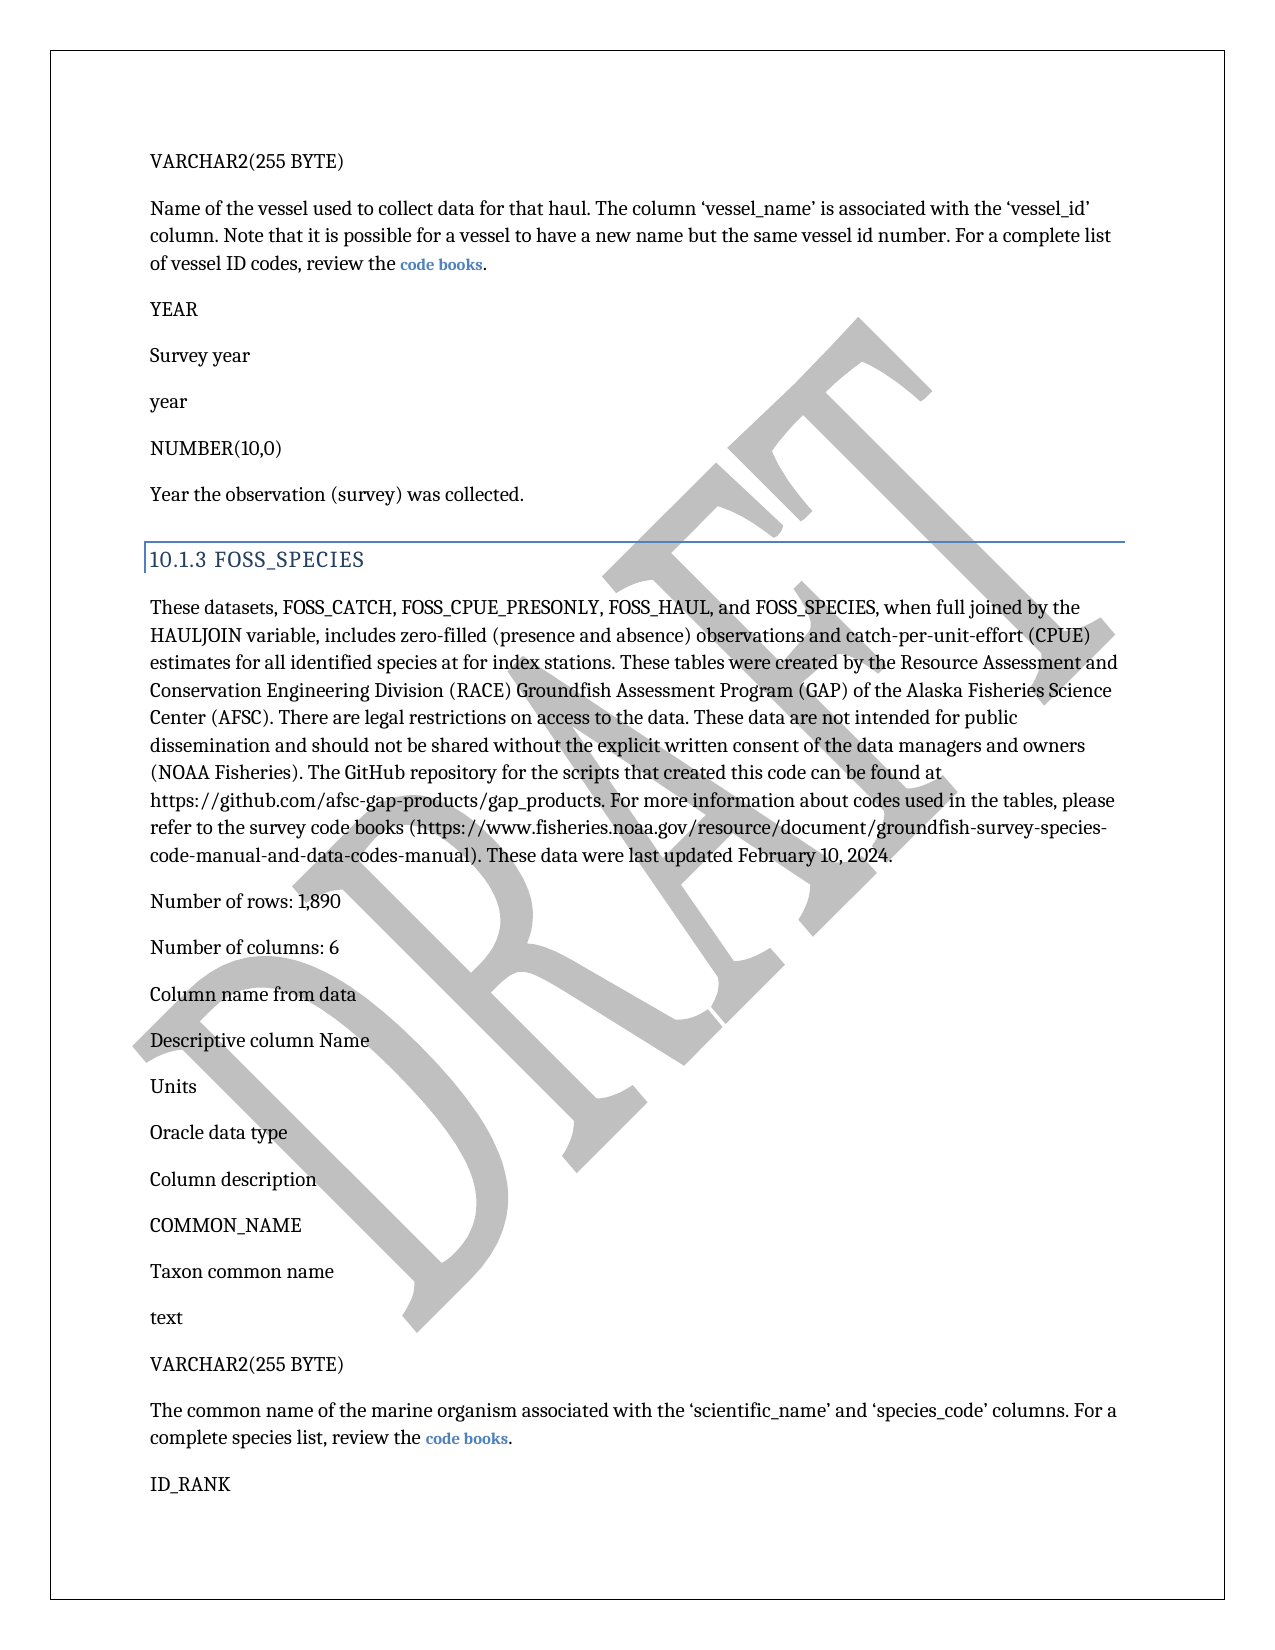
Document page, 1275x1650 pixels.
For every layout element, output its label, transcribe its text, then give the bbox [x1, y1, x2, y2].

text Survey year [150, 344, 1125, 368]
text Taxon common name [150, 1260, 1125, 1284]
text VARCHAR2(255 BYTE) [150, 1352, 1125, 1376]
text Name of the vessel used to collect data for that haul. The column ‘vessel_name’ is associated with the ‘vessel_id’ column. Note that it is possible for a vessel to have a new name but the same vessel id number. For a complete list of vessel ID codes, review the code books. [150, 196, 1125, 275]
text These datasets, FOSS_CATCH, FOSS_CPUE_PRESONLY, FOSS_HAUL, and FOSS_SPECIES, when full joined by the HAULJOIN variable, includes zero-filled (presence and absence) observations and catch-per-unit-effort (CPUE) estimates for all identified species at for index stations. These tables were created by the Resource Assessment and Conservation Engineering Division (RACE) Groundfish Assessment Program (GAP) of the Alaska Fisheries Science Center (AFSC). There are legal restrictions on access to the data. These data are not intended for public dissemination and should not be shared without the explicit written consent of the data managers and owners (NOAA Fisheries). The GitHub repository for the scripts that created this code can be found at https://github.com/afsc-gap-products/gap_products. For more information about codes used in the tables, please refer to the survey code books (https://www.fisheries.noaa.gov/resource/document/groundfish-survey-species-code-manual-and-data-codes-manual). These data were last updated February 10, 2024. [150, 596, 1125, 867]
text NUMBER(10,0) [150, 436, 1125, 460]
text COMMON_NAME [150, 1213, 1125, 1237]
text Descriptive column Name [150, 1028, 1125, 1052]
subtitle 10.1.3 FOSS_SPECIES [146, 543, 1125, 573]
text YEAR [150, 297, 1125, 321]
text text [150, 1306, 1125, 1330]
text VARCHAR2(255 BYTE) [150, 150, 1125, 174]
text Oracle data type [150, 1121, 1125, 1145]
text year [150, 390, 1125, 414]
text Number of columns: 6 [150, 936, 1125, 960]
text ID_RANK [150, 1472, 1125, 1496]
text Year the observation (survey) was collected. [150, 482, 1125, 506]
text Column description [150, 1167, 1125, 1191]
text Column name from data [150, 982, 1125, 1006]
text Units [150, 1075, 1125, 1099]
text The common name of the marine organism associated with the ‘scientific_name’ and ‘species_code’ columns. For a complete species list, review the code books. [150, 1398, 1125, 1450]
text Number of rows: 1,890 [150, 890, 1125, 914]
